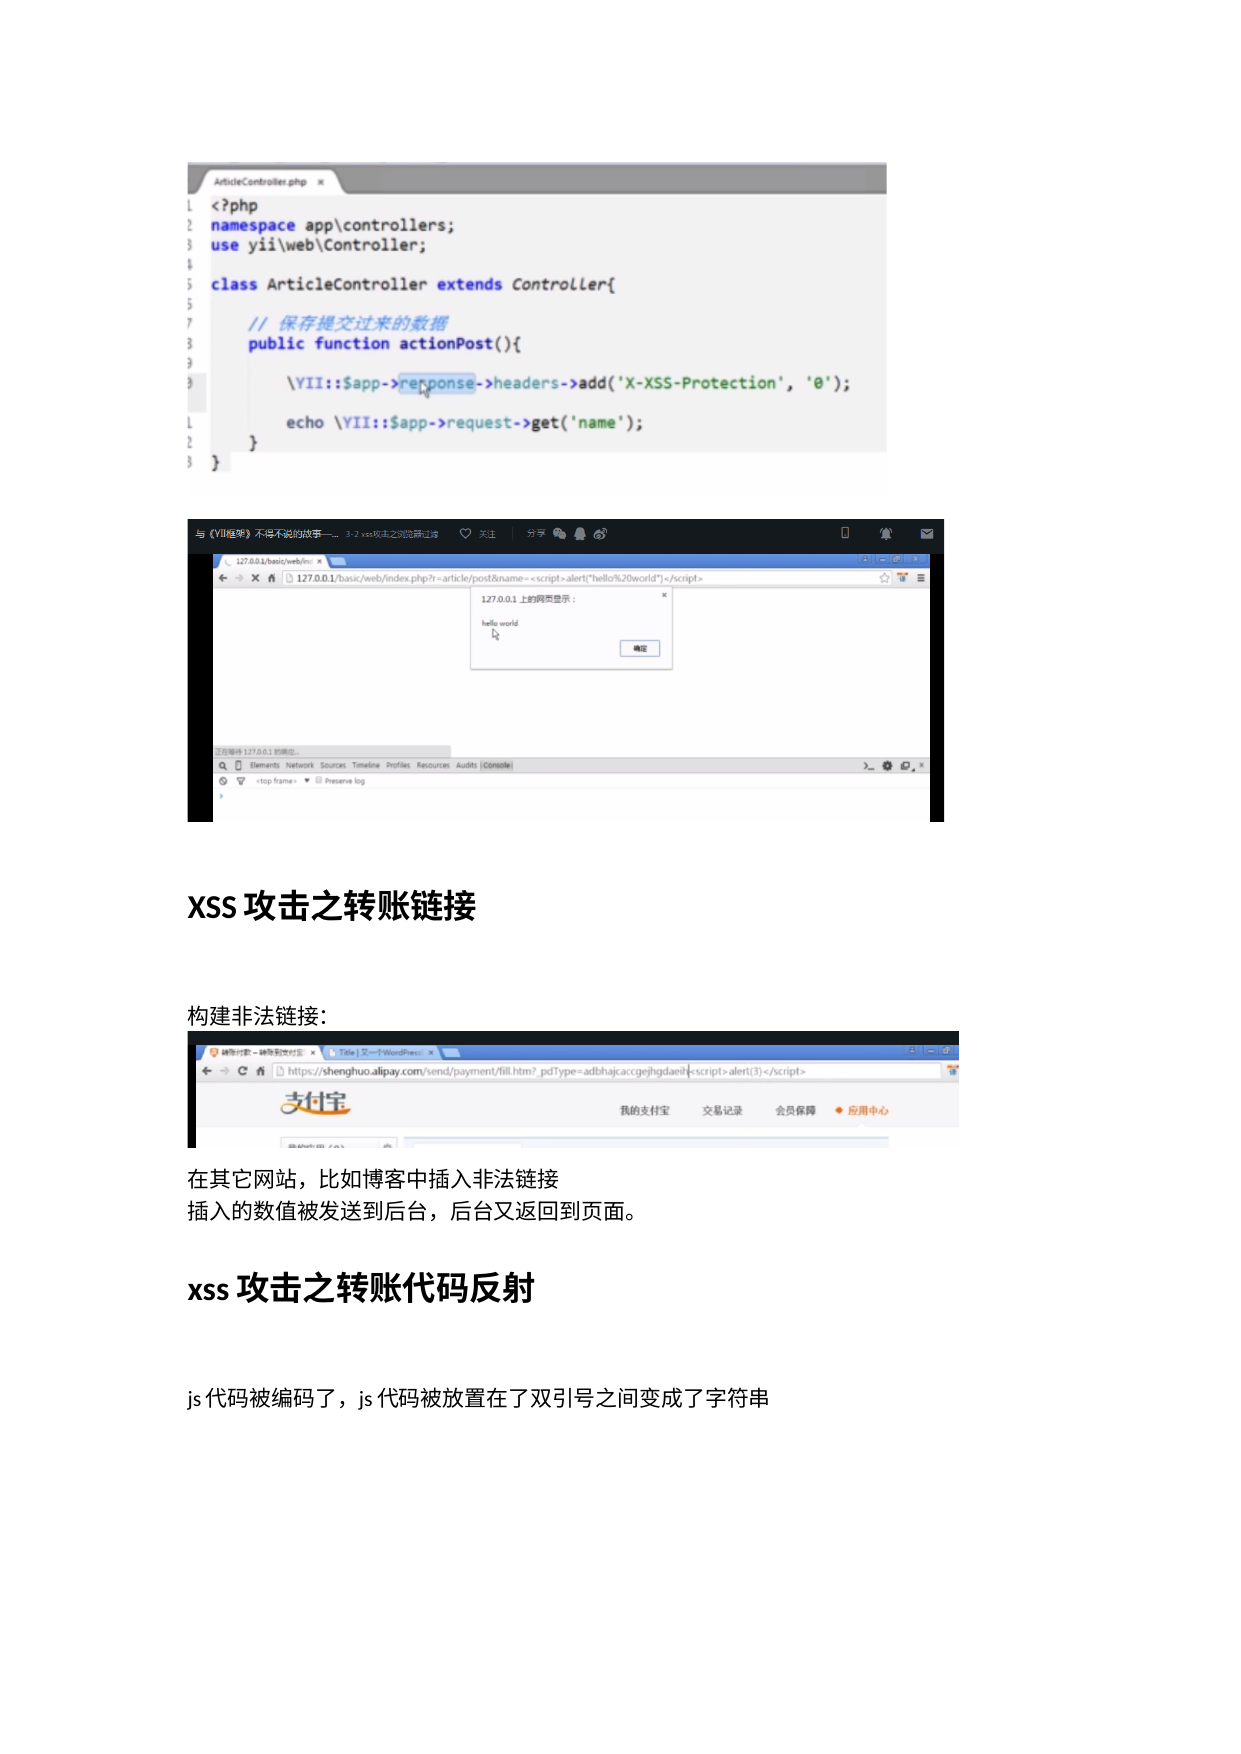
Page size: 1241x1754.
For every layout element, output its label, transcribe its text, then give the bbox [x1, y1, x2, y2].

text js代码被编码了，js代码被放置在了双引号之间变成了字符串 [187, 1381, 1053, 1413]
text 构建非法链接： [187, 999, 1053, 1031]
subtitle xss攻击之转账代码反射 [187, 1253, 1053, 1318]
text 插入的数值被发送到后台，后台又返回到页面。 [187, 1194, 1053, 1226]
subtitle XSS攻击之转账链接 [187, 872, 1053, 937]
text 在其它网站，比如博客中插入非法链接 [187, 1161, 1053, 1194]
picture [187, 162, 887, 495]
picture [187, 519, 945, 822]
picture [187, 1031, 959, 1148]
